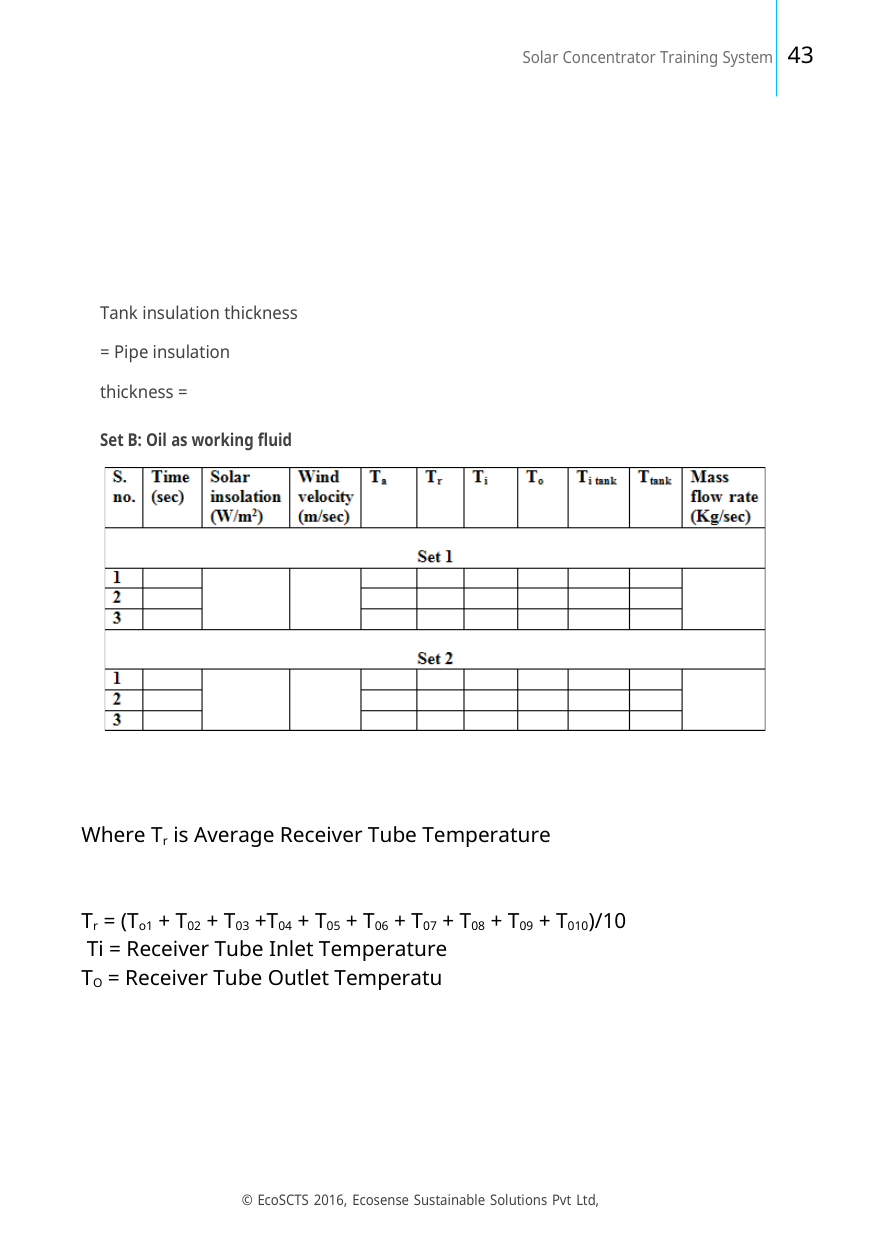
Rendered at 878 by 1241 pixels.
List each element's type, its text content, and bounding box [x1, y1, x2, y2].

picture [104, 467, 766, 731]
text Where Tr is Average Receiver Tube Temperature [81, 821, 800, 849]
text Tr = (To1 + T02 + T03 +T04 + T05 + T06 + T07 + T08 + T09 + T010)/10 [81, 906, 800, 934]
subtitle Set B: Oil as working fluid [100, 428, 800, 452]
text Tank insulation thickness = Pipe insulation thickness = [100, 300, 300, 403]
text Ti = Receiver Tube Inlet Temperature [81, 934, 800, 963]
text TO = Receiver Tube Outlet Temperatu [81, 963, 800, 991]
